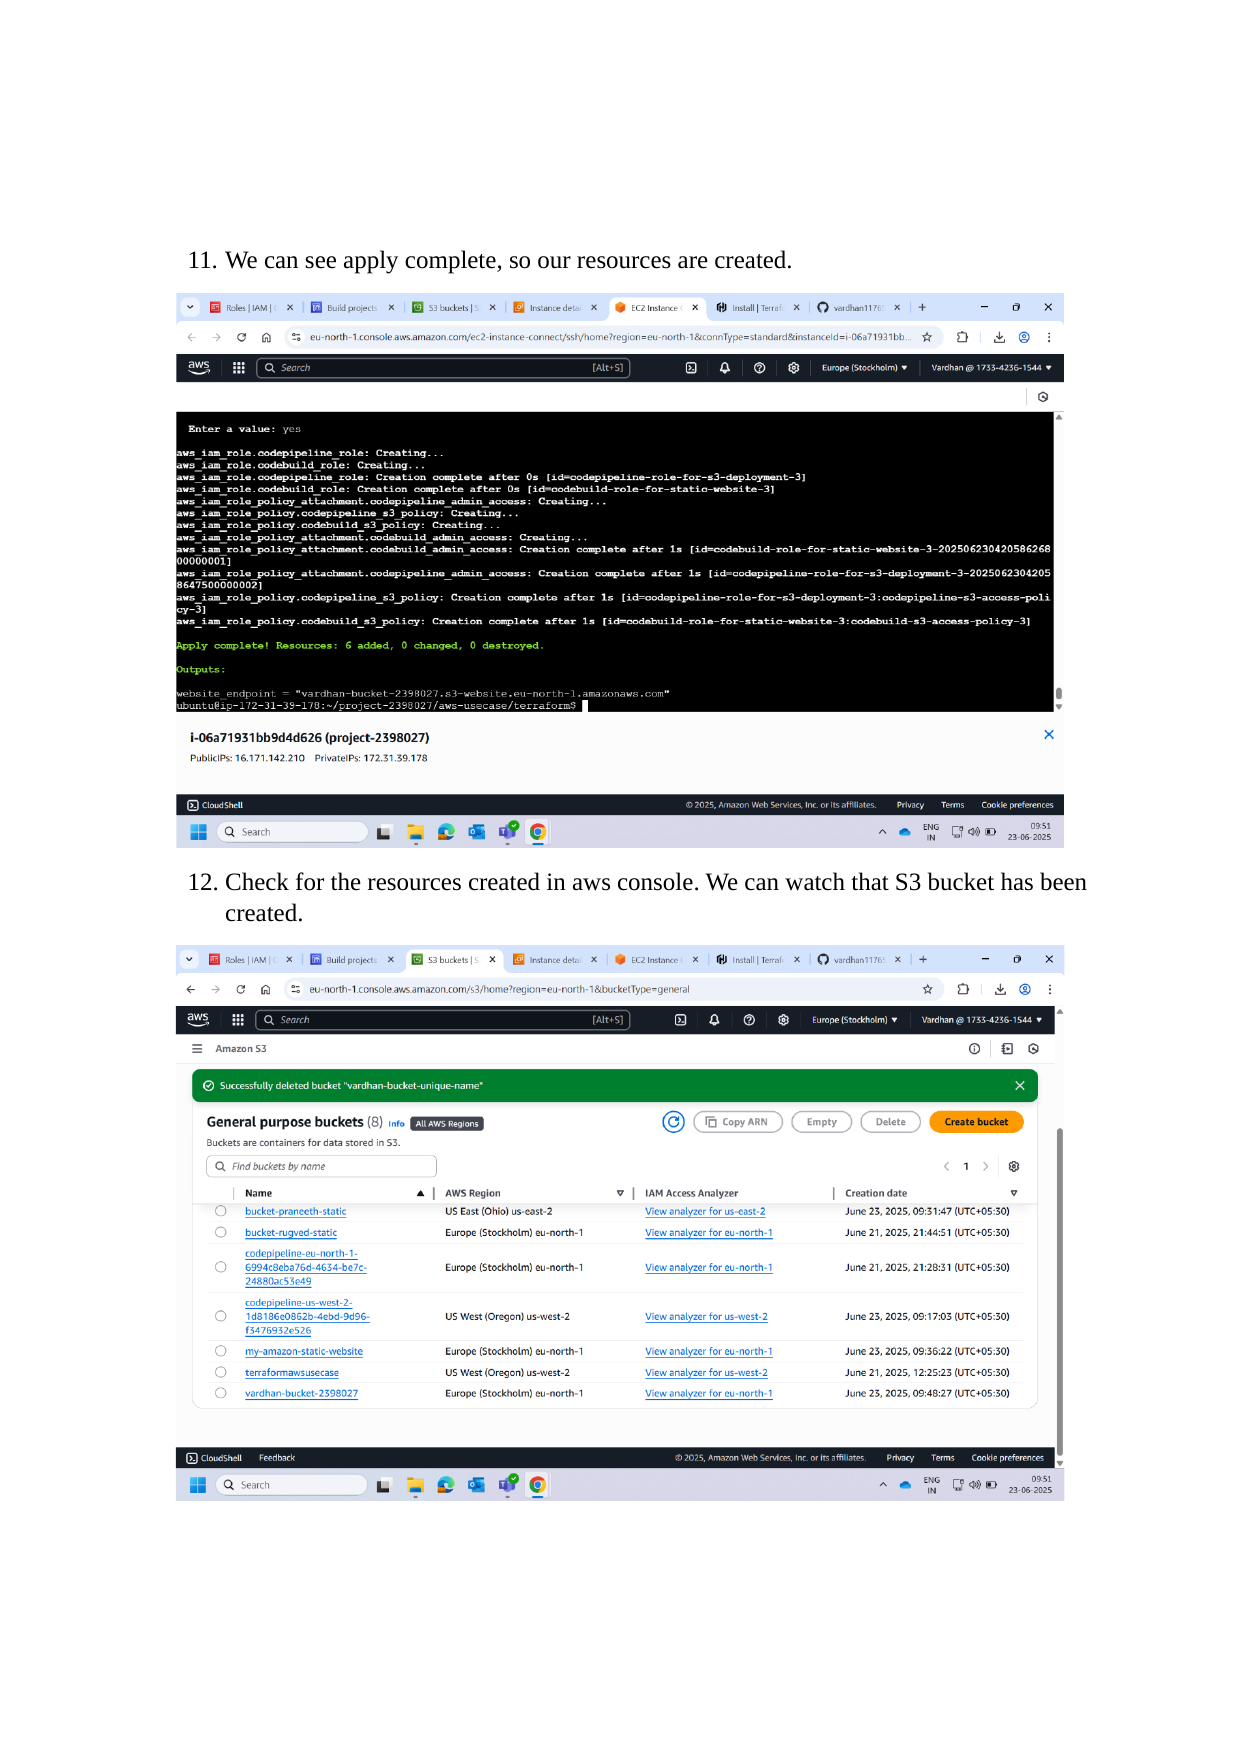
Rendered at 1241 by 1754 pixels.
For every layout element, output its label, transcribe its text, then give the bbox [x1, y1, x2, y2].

list Check for the resources created in aws console. We can watch that S3 bucket has been created. [187, 867, 1090, 927]
picture [175, 945, 1065, 1501]
picture [176, 293, 1064, 848]
list We can see apply complete, so our resources are created. [187, 245, 1090, 274]
